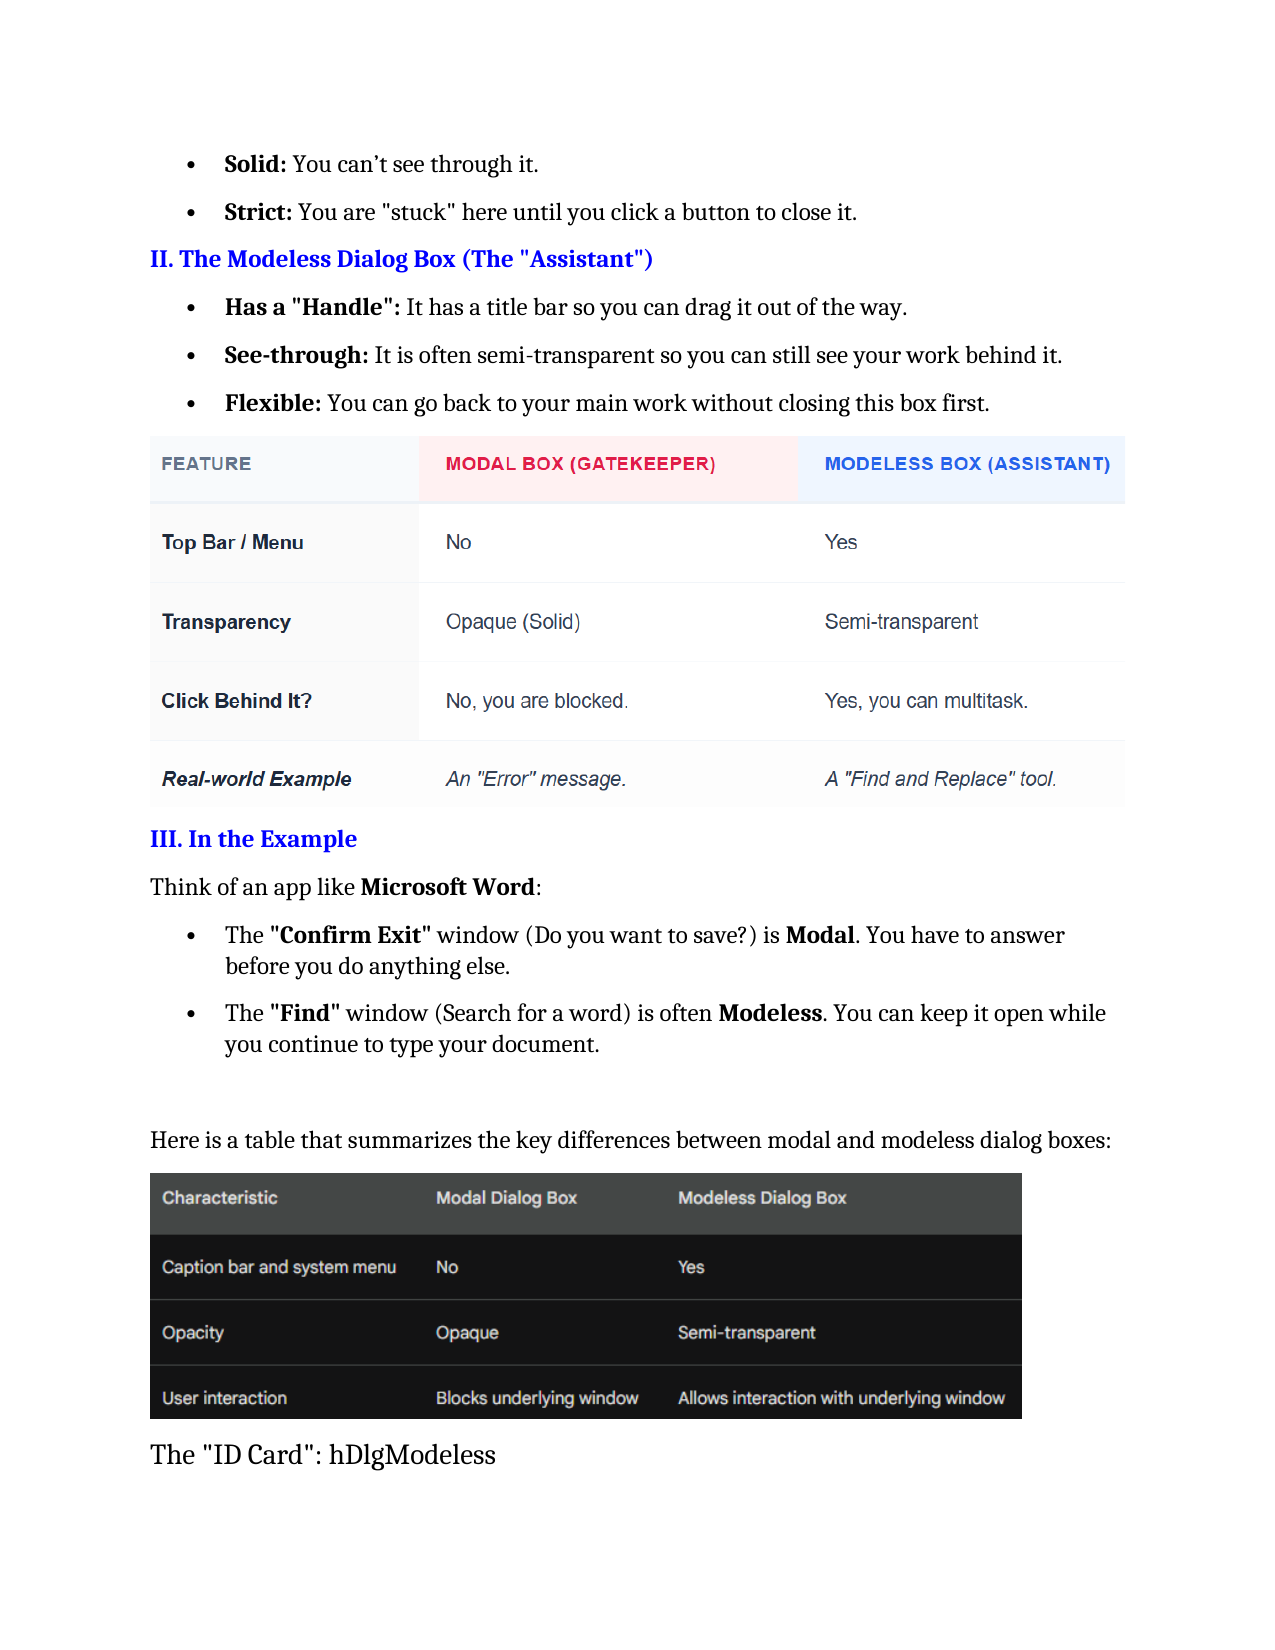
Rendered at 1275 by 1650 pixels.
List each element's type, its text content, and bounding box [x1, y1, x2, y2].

picture [150, 436, 1125, 807]
text Here is a table that summarizes the key differences between modal and modeless dialog boxes: [150, 1126, 1125, 1154]
list The "Confirm Exit" window (Do you want to save?) is Modal. You have to answer before you do anything else. [187, 921, 1125, 980]
text Think of an app like Microsoft Word: [150, 873, 1125, 902]
text III. In the Example [150, 825, 1125, 854]
text The "ID Card": hDlgModeless [150, 1438, 1125, 1472]
text II. The Modeless Dialog Box (The "Assistant") [150, 245, 1125, 274]
list Strict: You are "stuck" here until you click a button to close it. [187, 198, 1125, 226]
list See-through: It is often semi-transparent so you can still see your work behind it. [187, 341, 1125, 369]
list Solid: You can’t see through it. [187, 150, 1125, 179]
list The "Find" window (Search for a word) is often Modeless. You can keep it open while you continue to type your document. [187, 999, 1125, 1059]
picture [150, 1173, 1022, 1419]
list Has a "Handle": It has a title bar so you can drag it out of the way. [187, 293, 1125, 322]
list Flexible: You can go back to your main work without closing this box first. [187, 388, 1125, 417]
